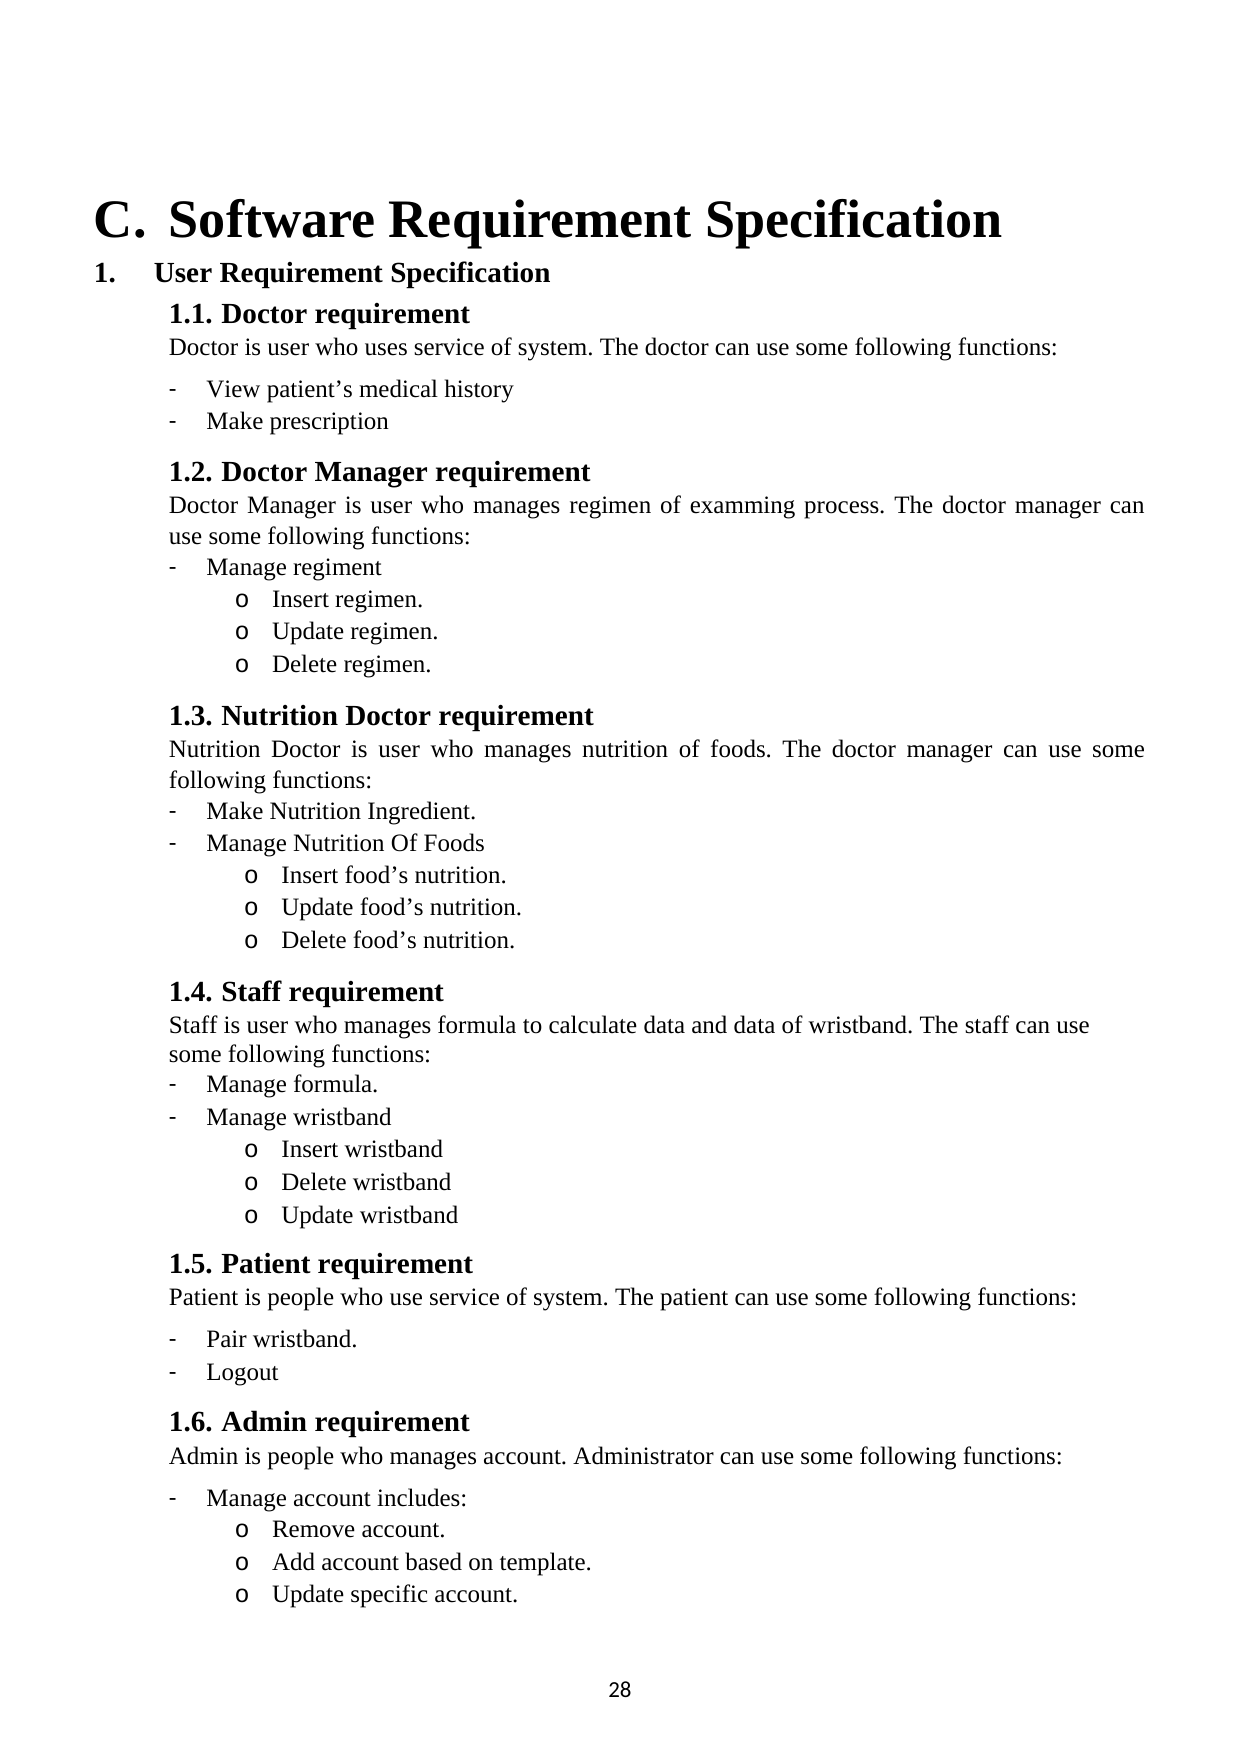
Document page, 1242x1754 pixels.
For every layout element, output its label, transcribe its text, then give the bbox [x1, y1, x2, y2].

list Manage Nutrition Of Foods [169, 827, 1146, 858]
list Delete food’s nutrition. [244, 925, 1146, 956]
list Pair wristband. [169, 1323, 1146, 1354]
list Delete regimen. [234, 649, 1146, 680]
subtitle Doctor Manager requirement [169, 454, 1146, 488]
list Update regimen. [234, 616, 1146, 647]
list Remove account. [234, 1514, 1146, 1545]
list Insert regimen. [234, 584, 1146, 614]
list Make prescription [169, 406, 1146, 436]
list Doctor Manager is user who manages regimen of examming process. The doctor manager can use some following functions: [169, 491, 1146, 550]
text Admin is people who manages account. Administrator can use some following functions: [169, 1441, 1146, 1469]
subtitle Admin requirement [169, 1404, 1146, 1438]
list Add account based on template. [234, 1547, 1146, 1578]
list Insert wristband [244, 1134, 1146, 1164]
subtitle Software Requirement Specification [94, 187, 1146, 249]
list Make Nutrition Ingredient. [169, 795, 1146, 826]
list Manage wristband [169, 1101, 1146, 1131]
list Update food’s nutrition. [244, 892, 1146, 923]
list View patient’s medical history [169, 373, 1146, 404]
text Staff is user who manages formula to calculate data and data of wristband. The staff can use some following functions: [169, 1010, 1146, 1068]
list Delete wristband [244, 1167, 1146, 1198]
list Manage regiment [169, 551, 1146, 582]
list Nutrition Doctor is user who manages nutrition of foods. The doctor manager can use some following functions: [169, 734, 1146, 793]
subtitle User Requirement Specification [94, 256, 1146, 289]
list Logout [169, 1356, 1146, 1386]
list Update specific account. [234, 1579, 1146, 1610]
text Patient is people who use service of system. The patient can use some following functions: [169, 1282, 1146, 1311]
text Doctor is user who uses service of system. The doctor can use some following functions: [169, 332, 1146, 361]
subtitle Nutrition Doctor requirement [169, 698, 1146, 732]
subtitle Doctor requirement [169, 296, 1146, 329]
list Manage formula. [169, 1068, 1146, 1098]
subtitle Staff requirement [169, 974, 1146, 1008]
list Manage account includes: [169, 1482, 1146, 1512]
list Update wristband [244, 1200, 1146, 1231]
list Insert food’s nutrition. [244, 860, 1146, 891]
subtitle Patient requirement [169, 1246, 1146, 1279]
